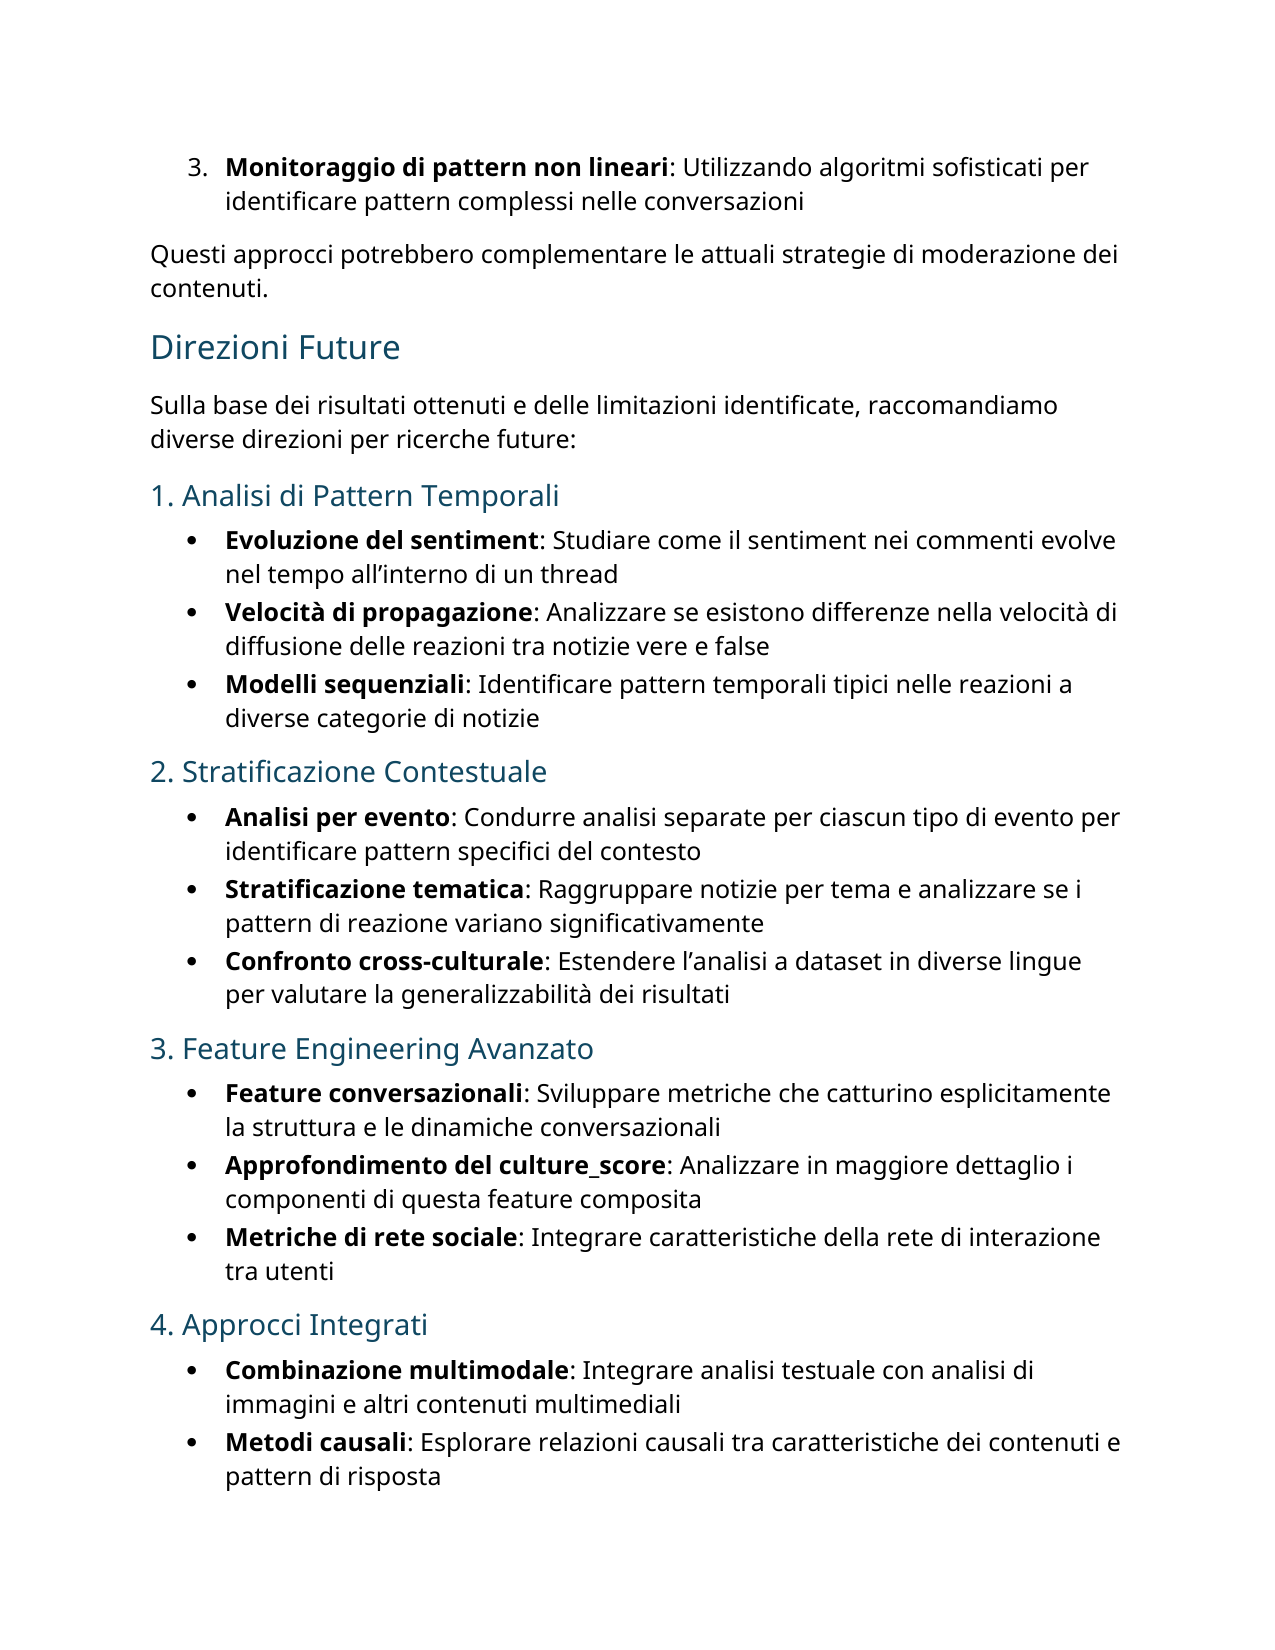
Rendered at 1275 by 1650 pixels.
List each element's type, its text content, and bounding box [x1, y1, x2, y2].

subtitle 2. Stratificazione Contestuale [150, 751, 1125, 791]
list Feature conversazionali: Sviluppare metriche che catturino esplicitamente la struttura e le dinamiche conversazionali [187, 1076, 1125, 1144]
list Modelli sequenziali: Identificare pattern temporali tipici nelle reazioni a diverse categorie di notizie [187, 667, 1125, 735]
list Confronto cross-culturale: Estendere l’analisi a dataset in diverse lingue per valutare la generalizzabilità dei risultati [187, 943, 1125, 1011]
subtitle 1. Analisi di Pattern Temporali [150, 475, 1125, 514]
list Metriche di rete sociale: Integrare caratteristiche della rete di interazione tra utenti [187, 1220, 1125, 1288]
subtitle 4. Approcci Integrati [150, 1304, 1125, 1344]
text Questi approcci potrebbero complementare le attuali strategie di moderazione dei contenuti. [150, 237, 1125, 305]
list Monitoraggio di pattern non lineari: Utilizzando algoritmi sofisticati per identificare pattern complessi nelle conversazioni [187, 150, 1125, 218]
list Analisi per evento: Condurre analisi separate per ciascun tipo di evento per identificare pattern specifici del contesto [187, 799, 1125, 867]
list Approfondimento del culture_score: Analizzare in maggiore dettaglio i componenti di questa feature composita [187, 1148, 1125, 1216]
list Stratificazione tematica: Raggruppare notizie per tema e analizzare se i pattern di reazione variano significativamente [187, 871, 1125, 939]
list Metodi causali: Esplorare relazioni causali tra caratteristiche dei contenuti e pattern di risposta [187, 1424, 1125, 1492]
subtitle 3. Feature Engineering Avanzato [150, 1028, 1125, 1068]
text Sulla base dei risultati ottenuti e delle limitazioni identificate, raccomandiamo diverse direzioni per ricerche future: [150, 388, 1125, 456]
list Combinazione multimodale: Integrare analisi testuale con analisi di immagini e altri contenuti multimediali [187, 1352, 1125, 1421]
list Velocità di propagazione: Analizzare se esistono differenze nella velocità di diffusione delle reazioni tra notizie vere e false [187, 595, 1125, 663]
subtitle Direzioni Future [150, 324, 1125, 369]
list Evoluzione del sentiment: Studiare come il sentiment nei commenti evolve nel tempo all’interno di un thread [187, 523, 1125, 591]
